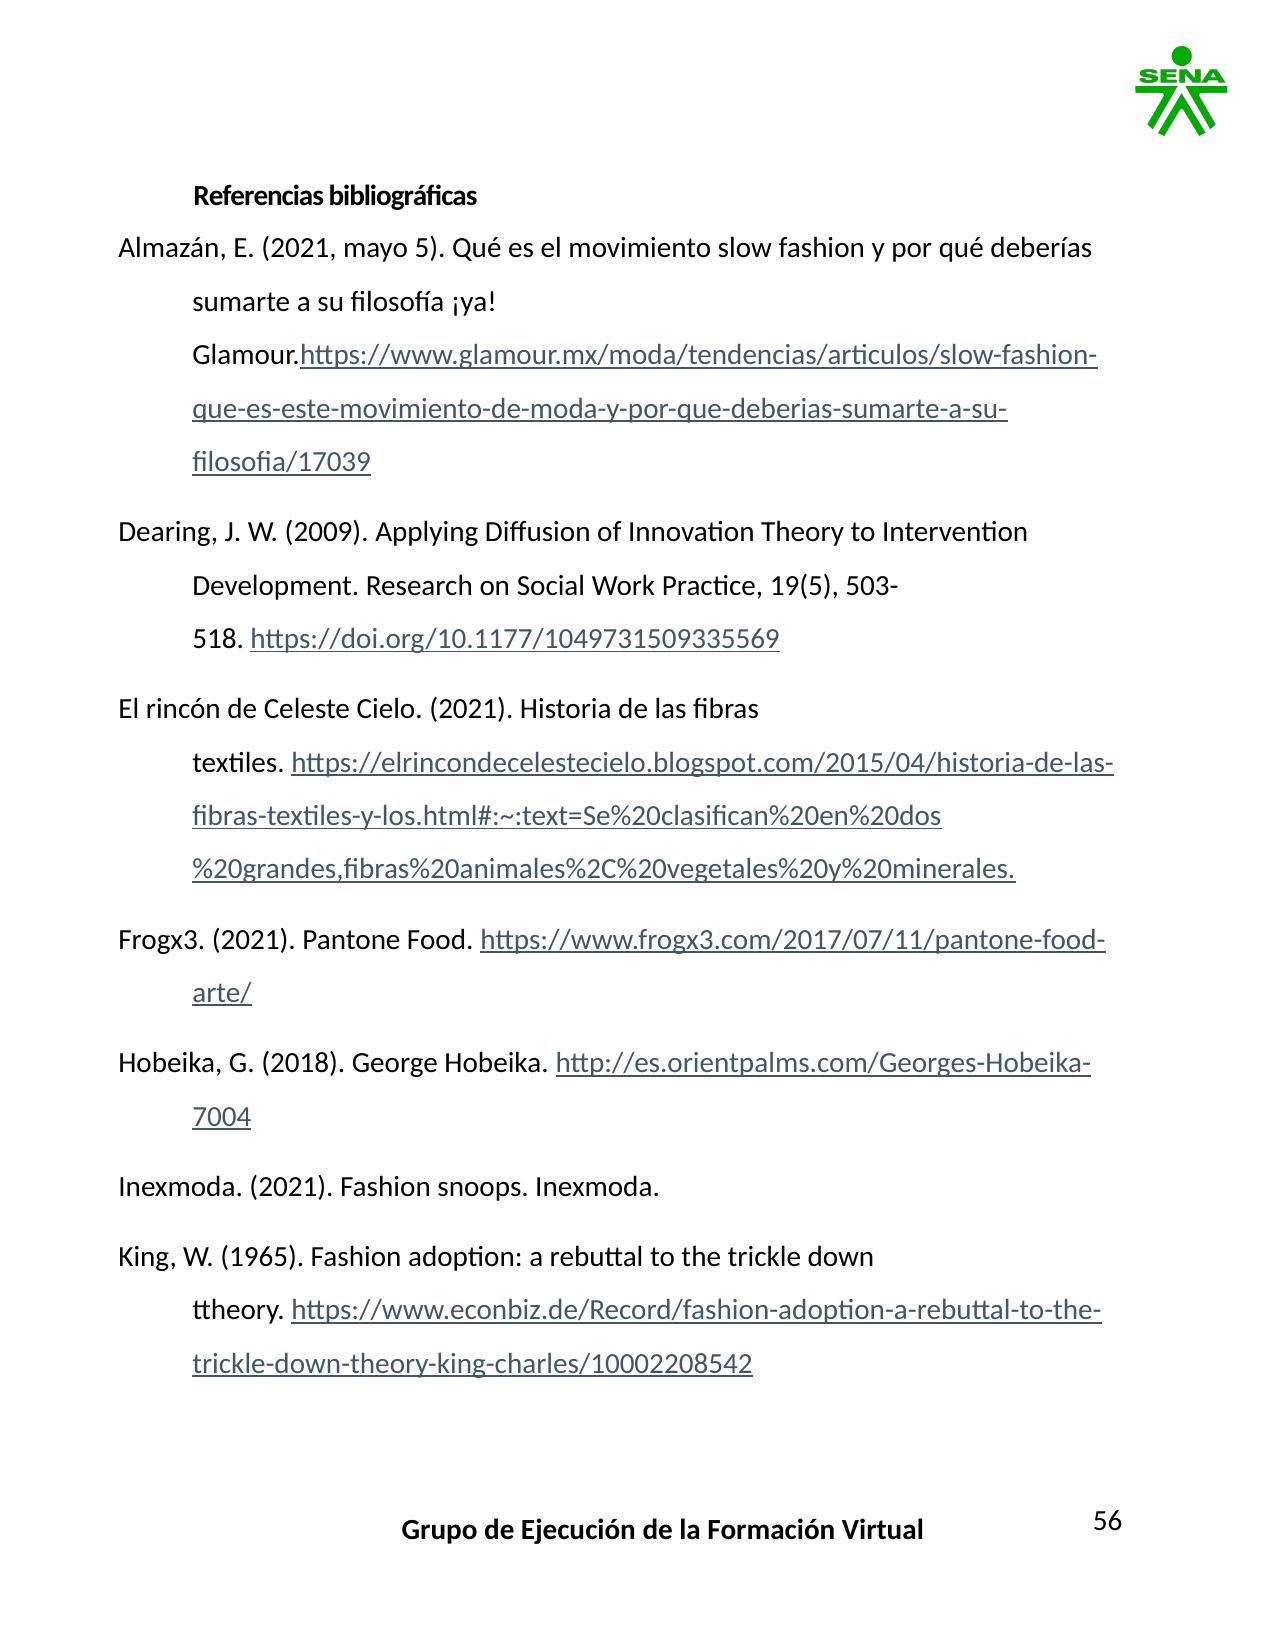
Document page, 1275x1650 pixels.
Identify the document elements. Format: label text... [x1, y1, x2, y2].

picture [1135, 46, 1228, 136]
text Hobeika, G. (2018). George Hobeika. http://es.orientpalms.com/Georges-Hobeika-7004 [118, 1044, 1122, 1133]
text King, W. (1965). Fashion adoption: a rebuttal to the trickle down ttheory. https://www.econbiz.de/Record/fashion-adoption-a-rebuttal-to-the-trickle-down-theory-king-charles/10002208542 [118, 1238, 1122, 1380]
subtitle Referencias bibliográficas [193, 177, 1122, 213]
text Inexmoda. (2021). Fashion snoops. Inexmoda. [118, 1168, 1122, 1203]
text Frogx3. (2021). Pantone Food. https://www.frogx3.com/2017/07/11/pantone-food-arte/ [118, 921, 1122, 1010]
text Almazán, E. (2021, mayo 5). Qué es el movimiento slow fashion y por qué deberías sumarte a su filosofía ¡ya! Glamour.https://www.glamour.mx/moda/tendencias/articulos/slow-fashion-que-es-este-movimiento-de-moda-y-por-que-deberias-sumarte-a-su-filosofia/17039 [118, 229, 1122, 479]
text Dearing, J. W. (2009). Applying Diffusion of Innovation Theory to Intervention Development. Research on Social Work Practice, 19(5), 503-518. https://doi.org/10.1177/1049731509335569 [118, 513, 1122, 656]
text El rincón de Celeste Cielo. (2021). Historia de las fibras textiles. https://elrincondecelestecielo.blogspot.com/2015/04/historia-de-las-fibras-textiles-y-los.html#:~:text=Se%20clasifican%20en%20dos%20grandes,fibras%20animales%2C%20vegetales%20y%20minerales. [118, 690, 1122, 886]
